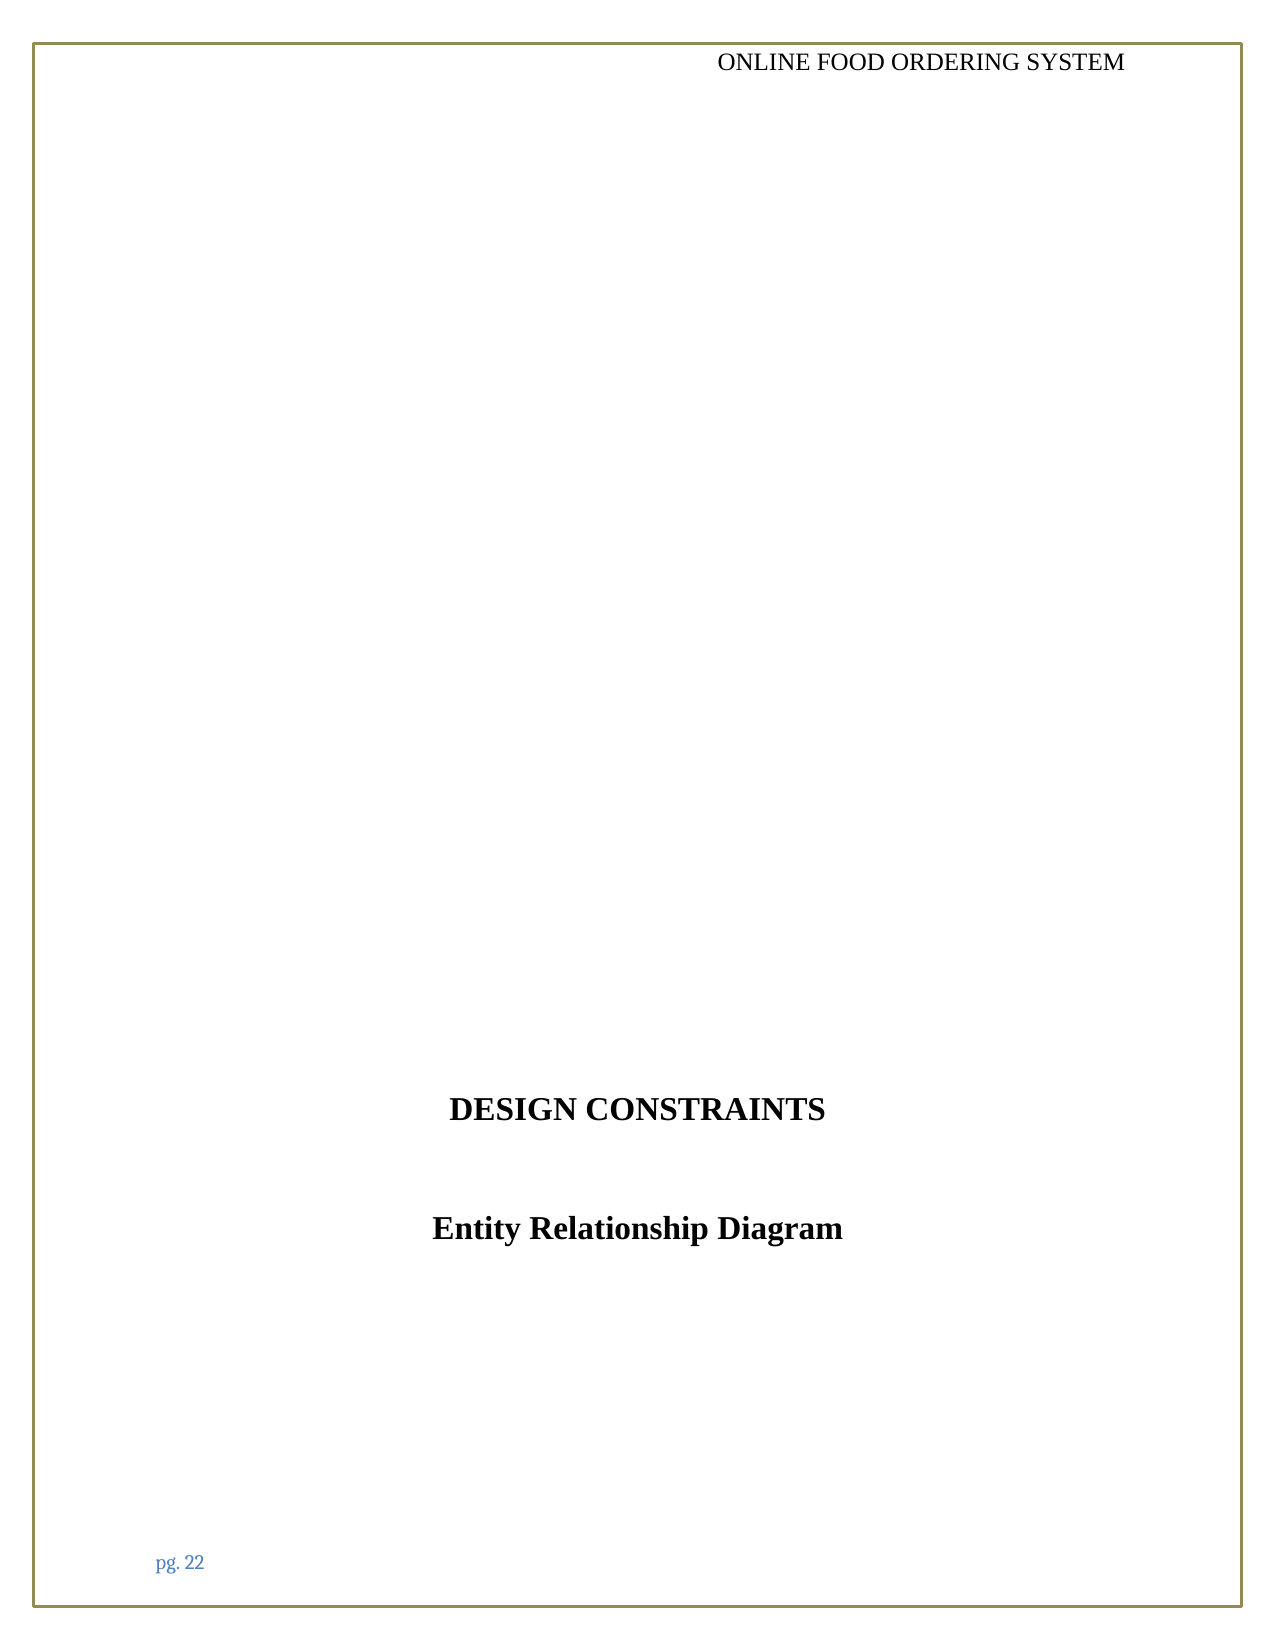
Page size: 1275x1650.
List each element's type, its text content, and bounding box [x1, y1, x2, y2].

text Entity Relationship Diagram [150, 1208, 1125, 1246]
text DESIGN CONSTRAINTS [150, 1089, 1125, 1128]
